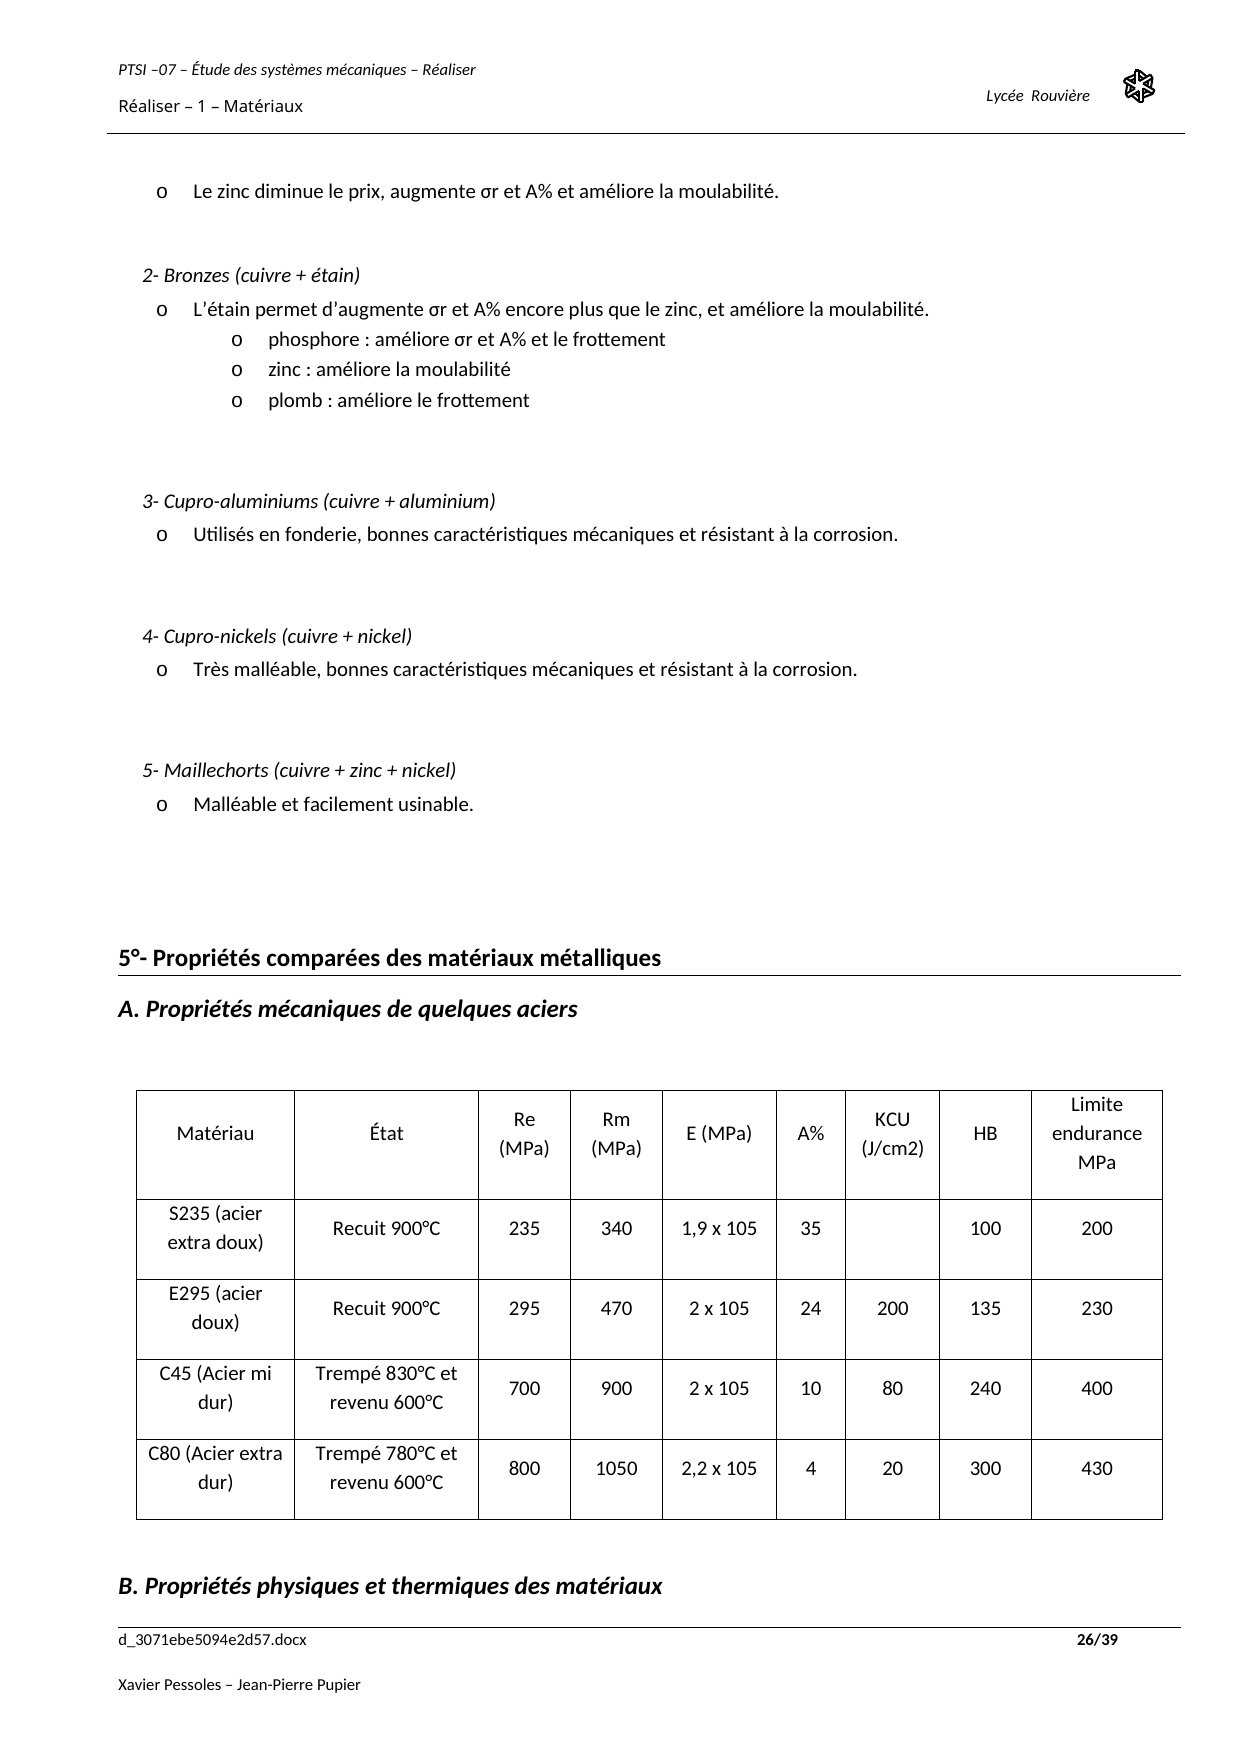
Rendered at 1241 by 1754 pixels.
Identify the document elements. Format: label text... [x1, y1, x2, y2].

table_cell 470 [571, 1280, 662, 1359]
table_cell 135 [940, 1280, 1031, 1359]
table_header KCU (J/cm2) [846, 1091, 939, 1199]
table_cell 200 [846, 1280, 939, 1359]
table_header A% [777, 1091, 845, 1199]
table_cell 700 [479, 1360, 570, 1439]
table_cell 4 [777, 1440, 845, 1519]
table_cell 2 x 105 [663, 1360, 776, 1439]
list Très malléable, bonnes caractéristiques mécaniques et résistant à la corrosion. [156, 656, 1181, 683]
table_cell 340 [571, 1200, 662, 1279]
table_cell 200 [1032, 1200, 1162, 1279]
table_cell 230 [1032, 1280, 1162, 1359]
table_cell 20 [846, 1440, 939, 1519]
table_cell 10 [777, 1360, 845, 1439]
table_cell Trempé 830°C et revenu 600°C [295, 1360, 478, 1439]
table_cell E295 (acier doux) [137, 1280, 294, 1359]
table_cell Recuit 900°C [295, 1200, 478, 1279]
table_header E (MPa) [663, 1091, 776, 1199]
list L’étain permet d’augmente σr et A% encore plus que le zinc, et améliore la moulabilité. [156, 296, 1181, 322]
table_cell 100 [940, 1200, 1031, 1279]
table_cell 900 [571, 1360, 662, 1439]
table_cell Trempé 780°C et revenu 600°C [295, 1440, 478, 1519]
table_cell 240 [940, 1360, 1031, 1439]
table_cell 24 [777, 1280, 845, 1359]
subtitle Propriétés mécaniques de quelques aciers [118, 993, 1181, 1023]
table_cell 35 [777, 1200, 845, 1279]
subtitle Cupro-nickels (cuivre + nickel) [118, 623, 1181, 648]
subtitle Cupro-aluminiums (cuivre + aluminium) [118, 488, 1181, 514]
list Le zinc diminue le prix, augmente σr et A% et améliore la moulabilité. [156, 178, 1181, 204]
table_cell C80 (Acier extra dur) [137, 1440, 294, 1519]
subtitle Maillechorts (cuivre + zinc + nickel) [118, 757, 1181, 783]
list Utilisés en fonderie, bonnes caractéristiques mécaniques et résistant à la corrosion. [156, 522, 1181, 548]
table_cell 1,9 x 105 [663, 1200, 776, 1279]
table_header HB [940, 1091, 1031, 1199]
subtitle Bronzes (cuivre + étain) [118, 262, 1181, 288]
table_header Re (MPa) [479, 1091, 570, 1199]
list plomb : améliore le frottement [231, 387, 1181, 413]
table_cell S235 (acier extra doux) [137, 1200, 294, 1279]
table_cell 1050 [571, 1440, 662, 1519]
list zinc : améliore la moulabilité [231, 357, 1181, 383]
table_cell 2 x 105 [663, 1280, 776, 1359]
list phosphore : améliore σr et A% et le frottement [231, 326, 1181, 353]
subtitle Propriétés physiques et thermiques des matériaux [118, 1570, 1181, 1601]
table_cell 800 [479, 1440, 570, 1519]
table_header Matériau [137, 1091, 294, 1199]
table_cell 80 [846, 1360, 939, 1439]
table_cell 300 [940, 1440, 1031, 1519]
table_header Limite endurance MPa [1032, 1091, 1162, 1199]
table_cell 400 [1032, 1360, 1162, 1439]
table_cell C45 (Acier mi dur) [137, 1360, 294, 1439]
list Malléable et facilement usinable. [156, 791, 1181, 817]
table_cell 235 [479, 1200, 570, 1279]
table_cell 295 [479, 1280, 570, 1359]
table_cell 2,2 x 105 [663, 1440, 776, 1519]
table_header État [295, 1091, 478, 1199]
table_header Rm (MPa) [571, 1091, 662, 1199]
table_cell Recuit 900°C [295, 1280, 478, 1359]
table_cell [846, 1200, 939, 1279]
subtitle Propriétés comparées des matériaux métalliques [118, 942, 1181, 975]
table_cell 430 [1032, 1440, 1162, 1519]
